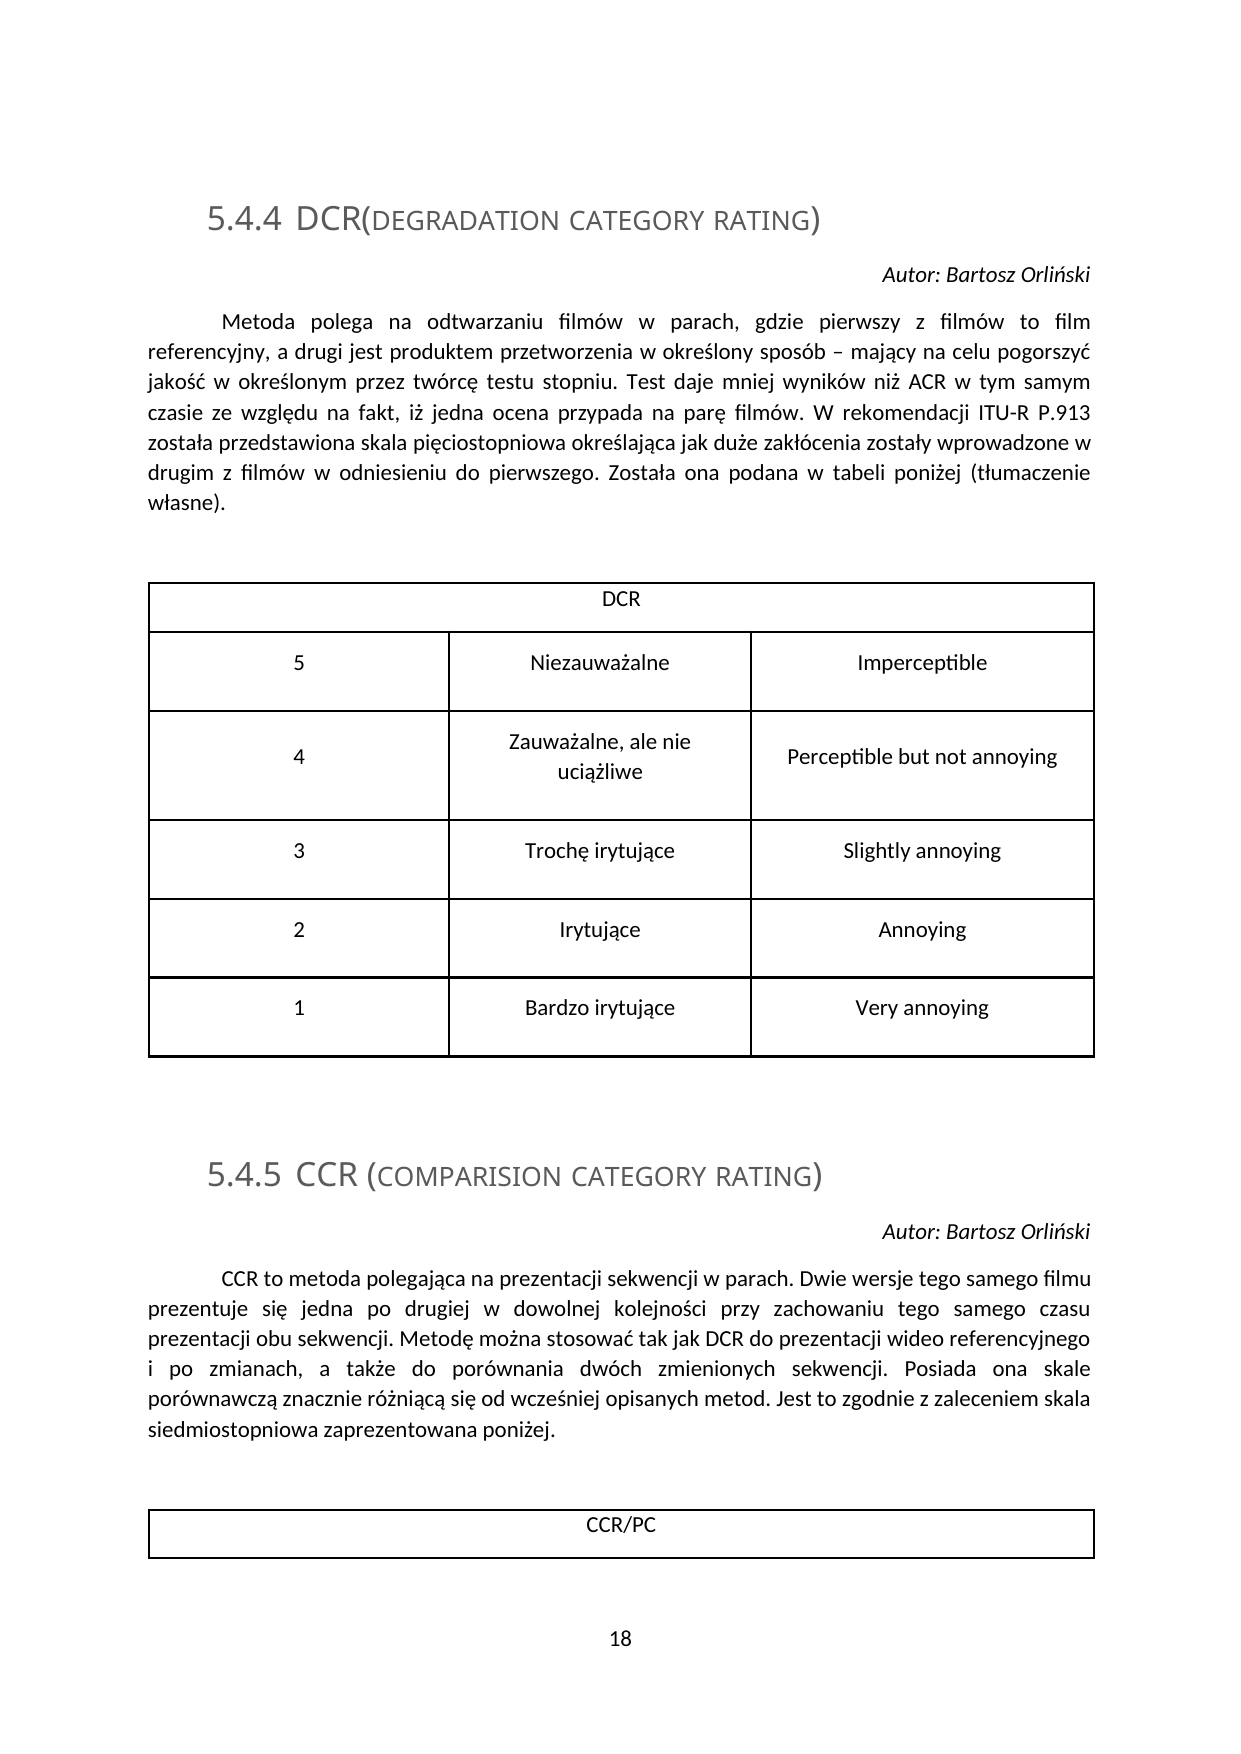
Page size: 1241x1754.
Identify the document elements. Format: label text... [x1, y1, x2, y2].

text CCR to metoda polegająca na prezentacji sekwencji w parach. Dwie wersje tego samego filmu prezentuje się jedna po drugiej w dowolnej kolejności przy zachowaniu tego samego czasu prezentacji obu sekwencji. Metodę można stosować tak jak DCR do prezentacji wideo referencyjnego i po zmianach, a także do porównania dwóch zmienionych sekwencji. Posiada ona skale porównawczą znacznie różniącą się od wcześniej opisanych metod. Jest to zgodnie z zaleceniem skala siedmiostopniowa zaprezentowana poniżej. [148, 1264, 1093, 1443]
table_cell Annoying [752, 900, 1093, 976]
table_header CCR/PC [150, 1511, 1093, 1557]
table_cell Slightly annoying [752, 821, 1093, 898]
subtitle CCR (comparision category rating) [207, 1151, 1093, 1197]
table_cell Irytujące [450, 900, 750, 976]
text Metoda polega na odtwarzaniu filmów w parach, gdzie pierwszy z filmów to film referencyjny, a drugi jest produktem przetworzenia w określony sposób – mający na celu pogorszyć jakość w określonym przez twórcę testu stopniu. Test daje mniej wyników niż ACR w tym samym czasie ze względu na fakt, iż jedna ocena przypada na parę filmów. W rekomendacji ITU-R P.913 została przedstawiona skala pięciostopniowa określająca jak duże zakłócenia zostały wprowadzone w drugim z filmów w odniesieniu do pierwszego. Została ona podana w tabeli poniżej (tłumaczenie własne). [148, 307, 1093, 516]
table_cell 5 [150, 633, 448, 710]
table_cell 4 [150, 712, 448, 819]
table_cell 1 [150, 979, 448, 1055]
table_cell Trochę irytujące [450, 821, 750, 898]
table_cell Very annoying [752, 979, 1093, 1055]
text Autor: Bartosz Orliński [148, 1217, 1093, 1245]
text Autor: Bartosz Orliński [148, 260, 1093, 288]
table_cell Niezauważalne [450, 633, 750, 710]
table_cell Imperceptible [752, 633, 1093, 710]
table_header DCR [150, 584, 1093, 631]
table_cell Zauważalne, ale nie uciążliwe [450, 712, 750, 819]
table_cell Perceptible but not annoying [752, 712, 1093, 819]
table_cell 2 [150, 900, 448, 976]
table_cell 3 [150, 821, 448, 898]
subtitle DCR(degradation category rating) [207, 194, 1093, 240]
table_cell Bardzo irytujące [450, 979, 750, 1055]
